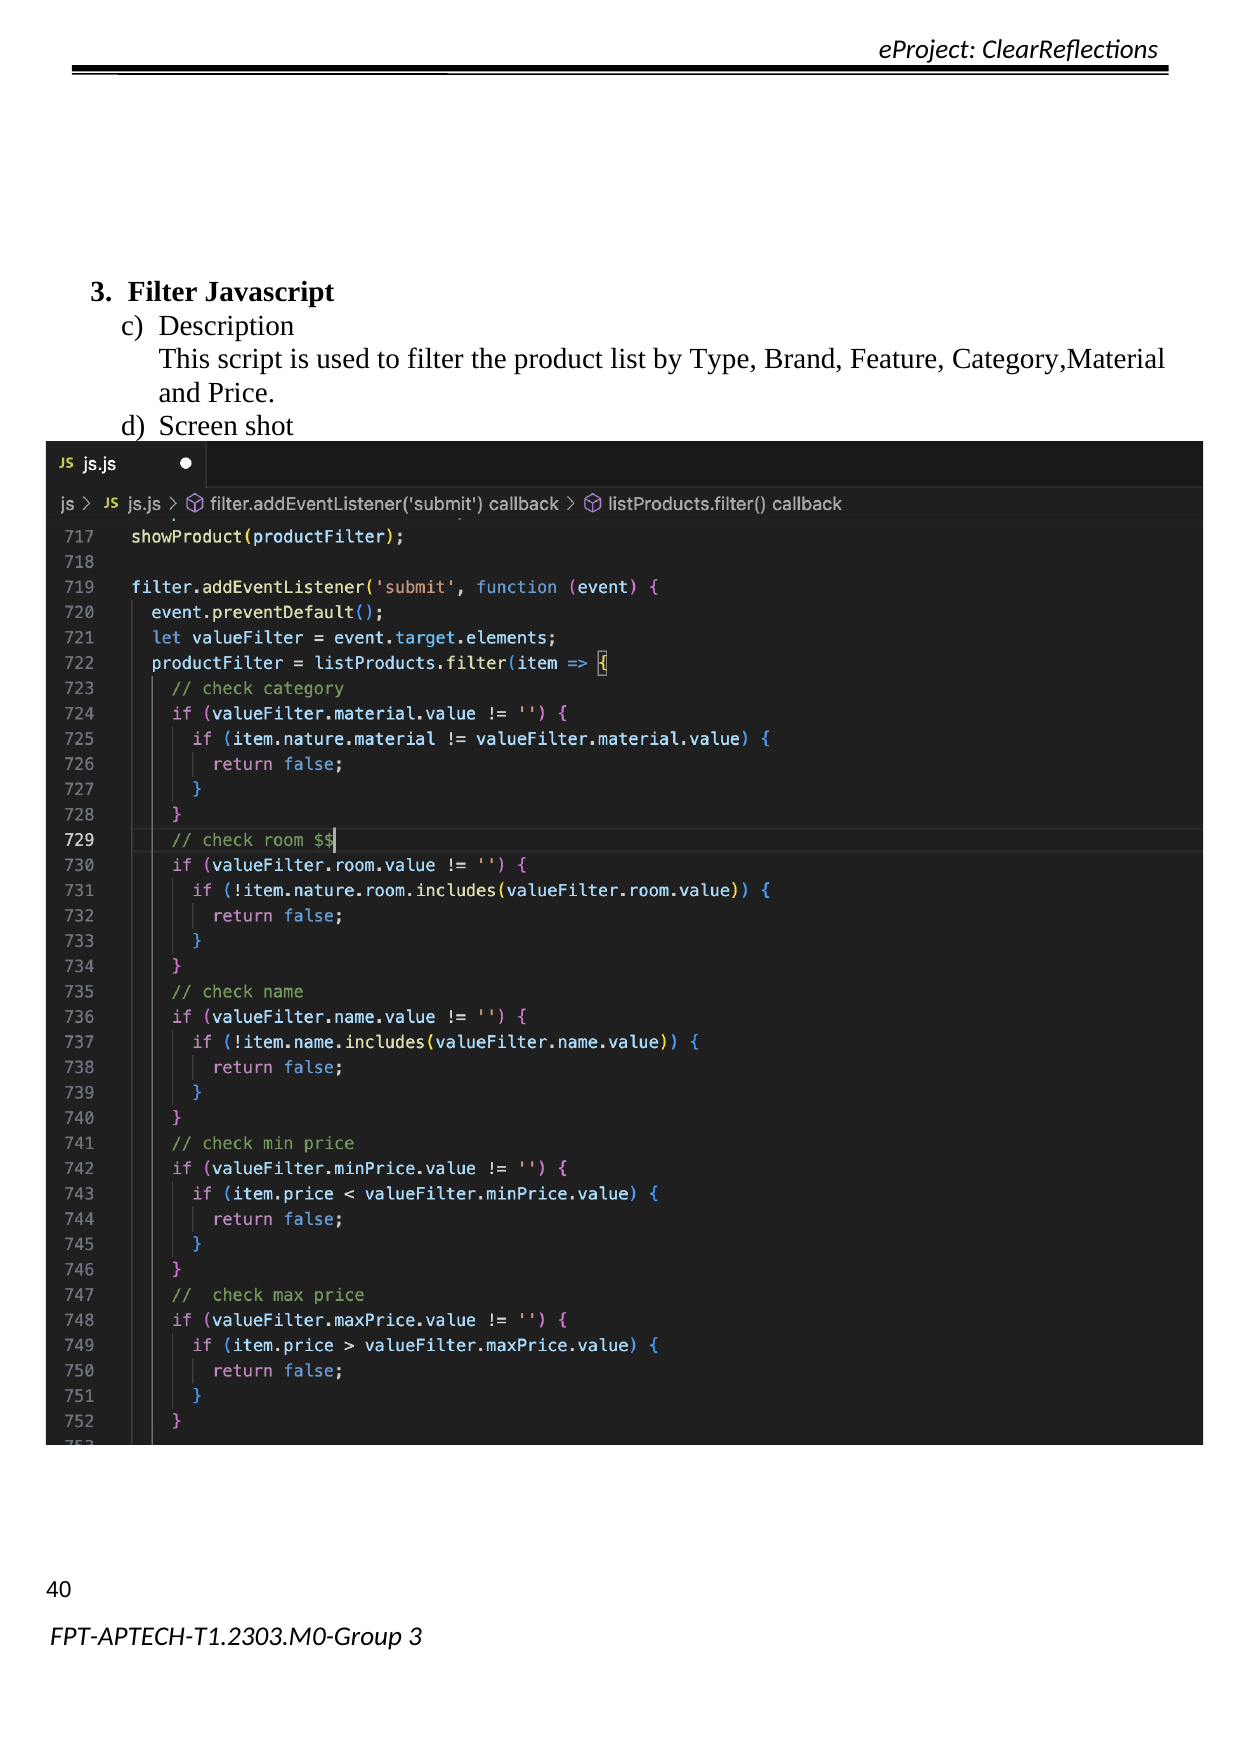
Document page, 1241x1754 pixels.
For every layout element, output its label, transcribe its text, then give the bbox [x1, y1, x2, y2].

text This script is used to filter the product list by Type, Brand, Feature, Category,Material and Price. [158, 341, 1203, 408]
list Screen shot [121, 408, 1203, 441]
picture [45, 441, 1204, 1445]
list Filter Javascript [90, 274, 1203, 308]
list Description [121, 308, 1203, 341]
